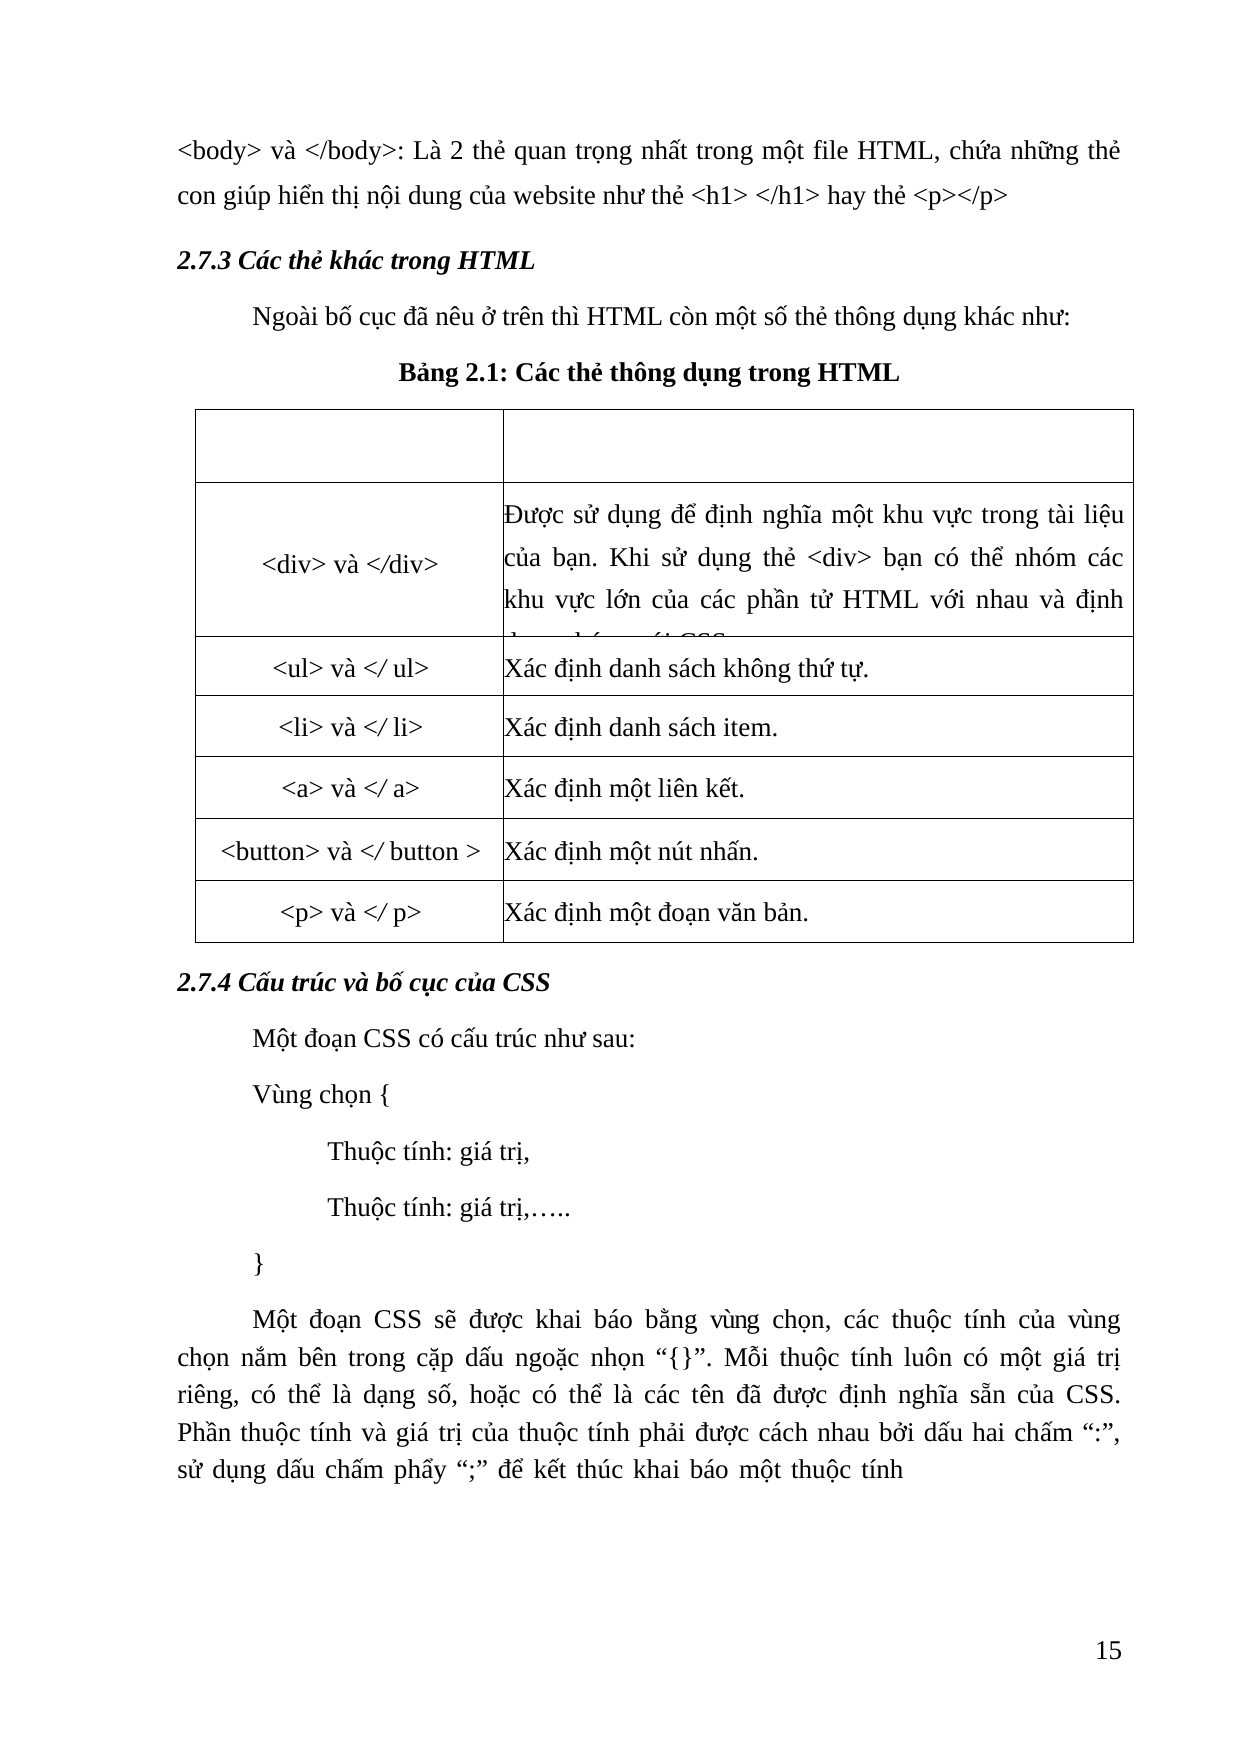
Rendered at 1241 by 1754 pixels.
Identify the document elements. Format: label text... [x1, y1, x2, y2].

table_cell Xác định một đoạn văn bản. [504, 881, 1133, 942]
subtitle Cấu trúc và bố cục của CSS [177, 963, 1122, 1001]
table_cell <div> và </div> [196, 483, 503, 636]
table_header Thẻ [196, 410, 503, 482]
table_header Mô tả [504, 410, 1133, 482]
text Ngoài bố cục đã nêu ở trên thì HTML còn một số thẻ thông dụng khác như: [177, 297, 1122, 334]
text <body> và </body>: Là 2 thẻ quan trọng nhất trong một file HTML, chứa những thẻ con giúp hiển thị nội dung của website như thẻ <h1> </h1> hay thẻ <p></p> [177, 131, 1122, 214]
text Vùng chọn { [177, 1076, 1122, 1113]
subtitle Các thẻ khác trong HTML [177, 241, 1122, 278]
table_cell <p> và </ p> [196, 881, 503, 942]
table_cell Xác định một nút nhấn. [504, 819, 1133, 880]
table_cell <a> và </ a> [196, 757, 503, 818]
text Bảng 2.1: Các thẻ thông dụng trong HTML [177, 353, 1122, 391]
table_cell Được sử dụng để định nghĩa một khu vực trong tài liệu của bạn. Khi sử dụng thẻ <div> bạn có thể nhóm các khu vực lớn của các phần tử HTML với nhau và định dạng chúng với CSS. [504, 483, 1133, 636]
text Thuộc tính: giá trị, [177, 1132, 1122, 1169]
table_cell Xác định danh sách không thứ tự. [504, 637, 1133, 694]
text Một đoạn CSS có cấu trúc như sau: [177, 1019, 1122, 1057]
table_cell <button> và </ button > [196, 819, 503, 880]
text Một đoạn CSS sẽ được khai báo bằng vùng chọn, các thuộc tính của vùng chọn nắm bên trong cặp dấu ngoặc nhọn “{}”. Mỗi thuộc tính luôn có một giá trị riêng, có thể là dạng số, hoặc có thể là các tên đã được định nghĩa sẵn của CSS. Phần thuộc tính và giá trị của thuộc tính phải được cách nhau bởi dấu hai chấm “:”, sử dụng dấu chấm phẩy “;” để kết thúc khai báo một thuộc tính [177, 1300, 1122, 1488]
table_cell <li> và </ li> [196, 696, 503, 756]
text } [177, 1244, 1122, 1281]
table_cell Xác định một liên kết. [504, 757, 1133, 818]
text Thuộc tính: giá trị,….. [177, 1188, 1122, 1225]
table_cell Xác định danh sách item. [504, 696, 1133, 756]
table_cell <ul> và </ ul> [196, 637, 503, 694]
